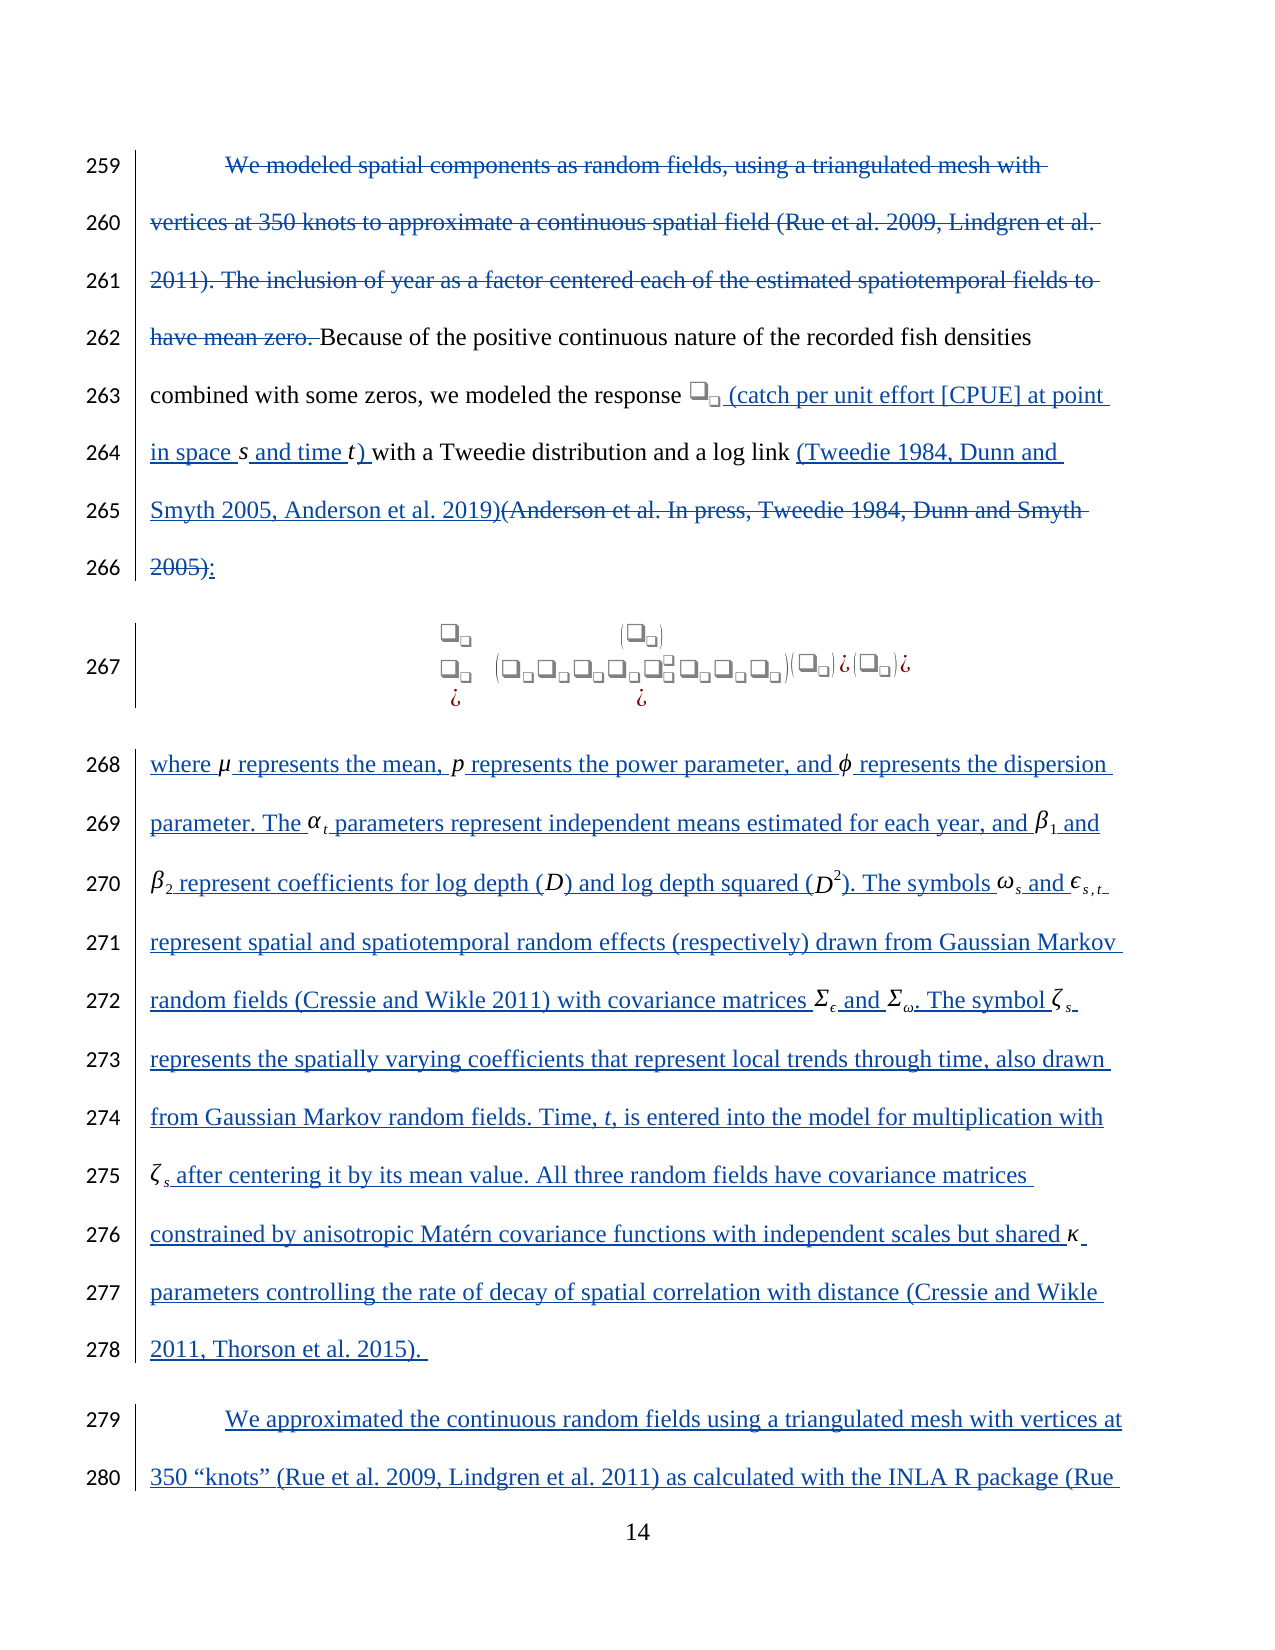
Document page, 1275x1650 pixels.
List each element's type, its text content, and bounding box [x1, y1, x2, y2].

text Because of the positive continuous nature of the recorded fish densities combined with some zeros, we modeled the response with a Tweedie distribution and a log link [150, 150, 1125, 581]
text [150, 1404, 1125, 1491]
